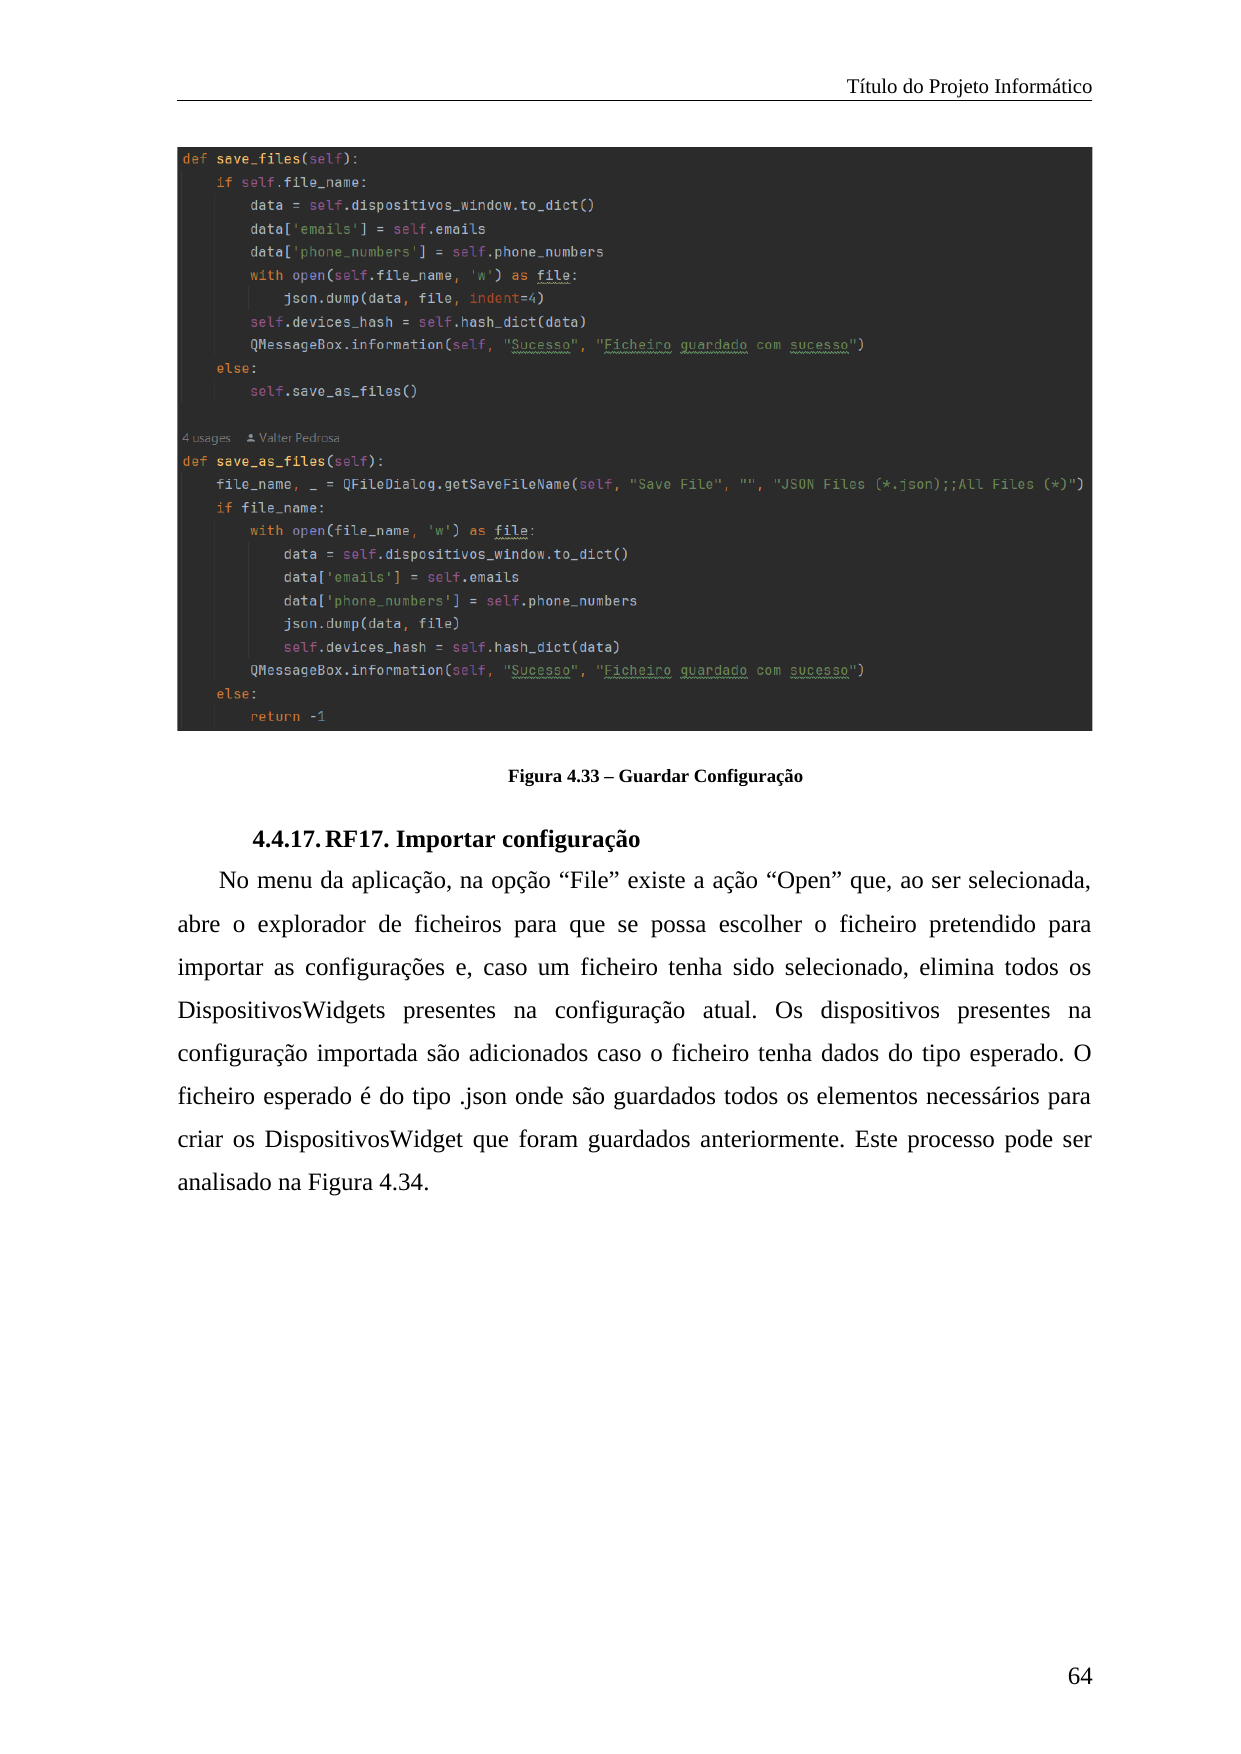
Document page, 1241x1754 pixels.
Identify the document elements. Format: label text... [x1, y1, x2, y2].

picture [177, 147, 1093, 731]
subtitle RF17. Importar configuração [252, 824, 1092, 853]
